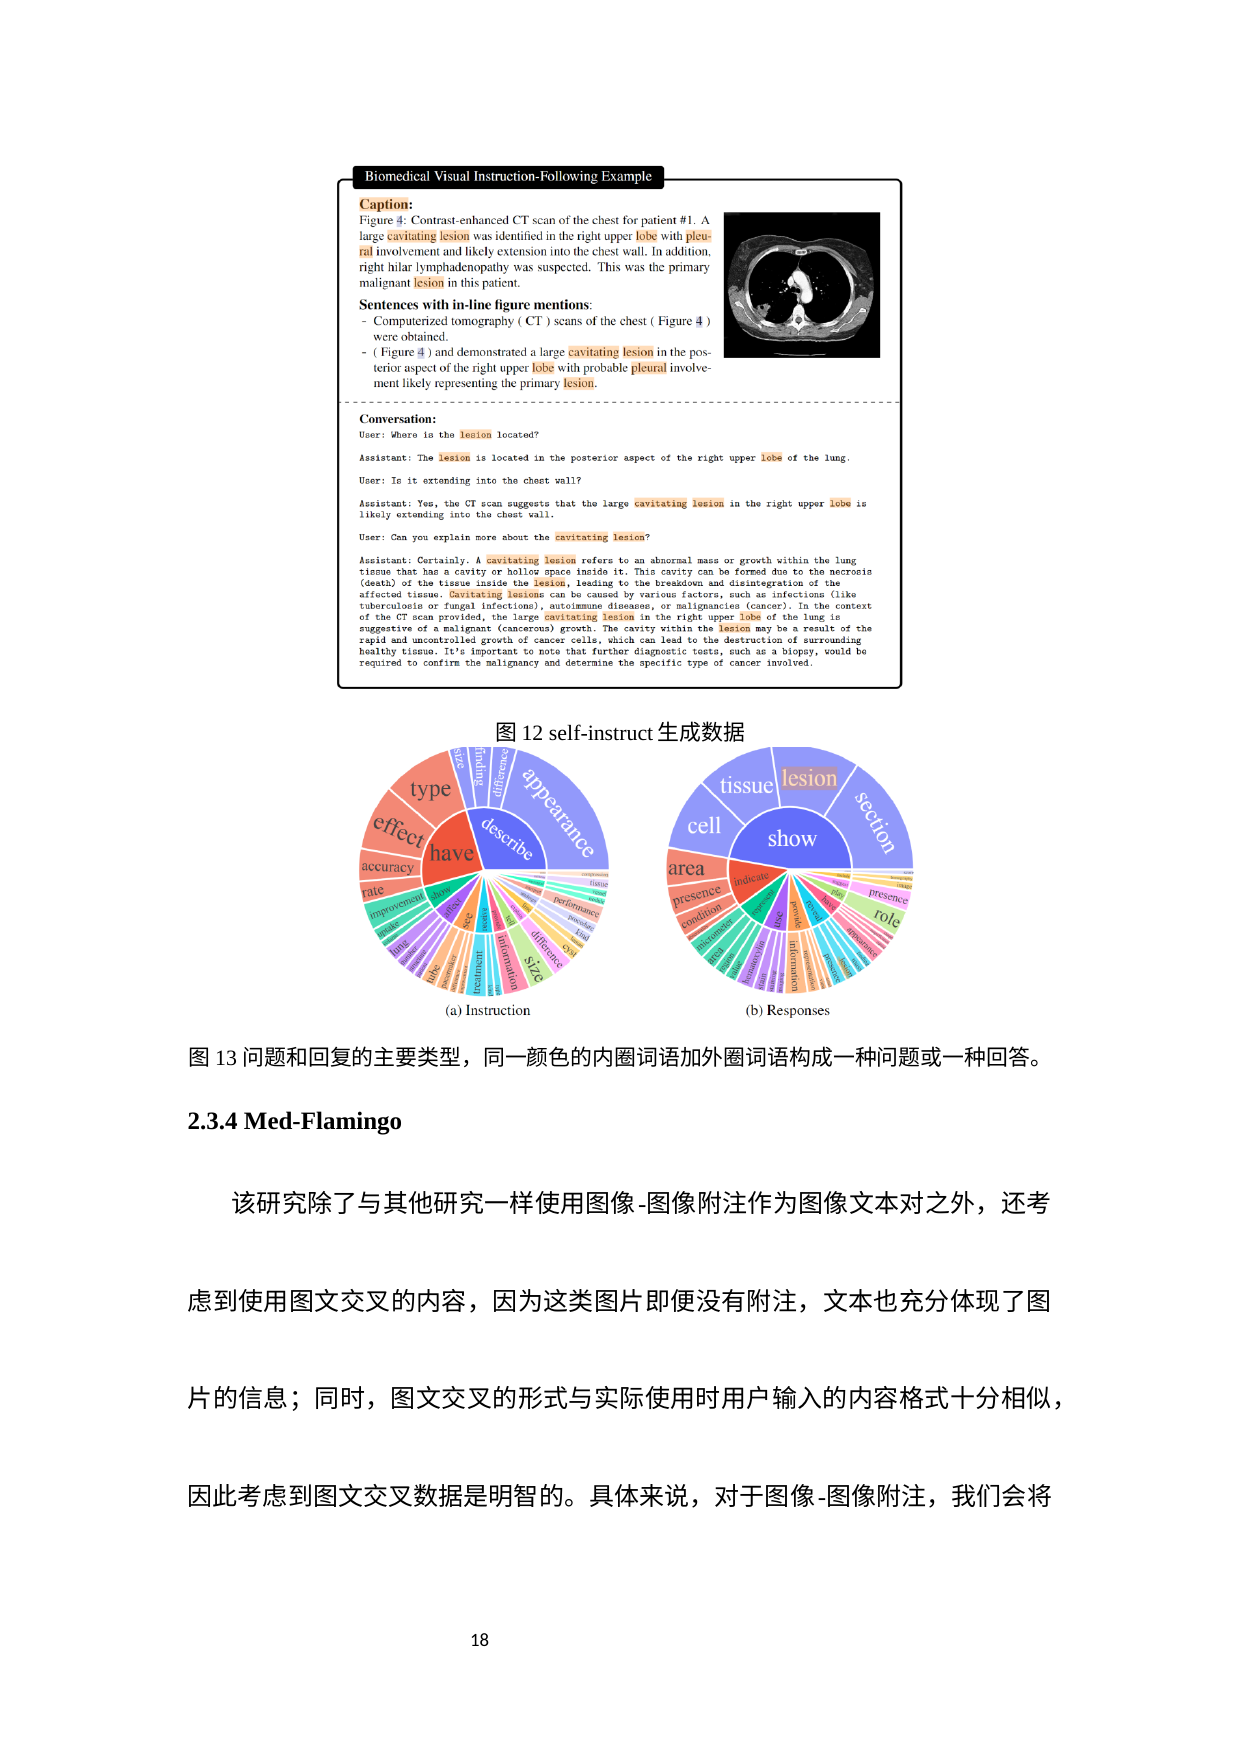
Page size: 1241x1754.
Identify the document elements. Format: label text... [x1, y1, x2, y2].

picture [325, 162, 915, 691]
text 2.3.4 Med-Flamingo [187, 1104, 1053, 1137]
text 图13 问题和回复的主要类型，同一颜色的内圈词语加外圈词语构成一种问题或一种回答。 [187, 1039, 1053, 1072]
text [187, 1169, 1053, 1527]
text 图12 self-instruct生成数据 [187, 714, 1053, 747]
picture [321, 747, 919, 1018]
